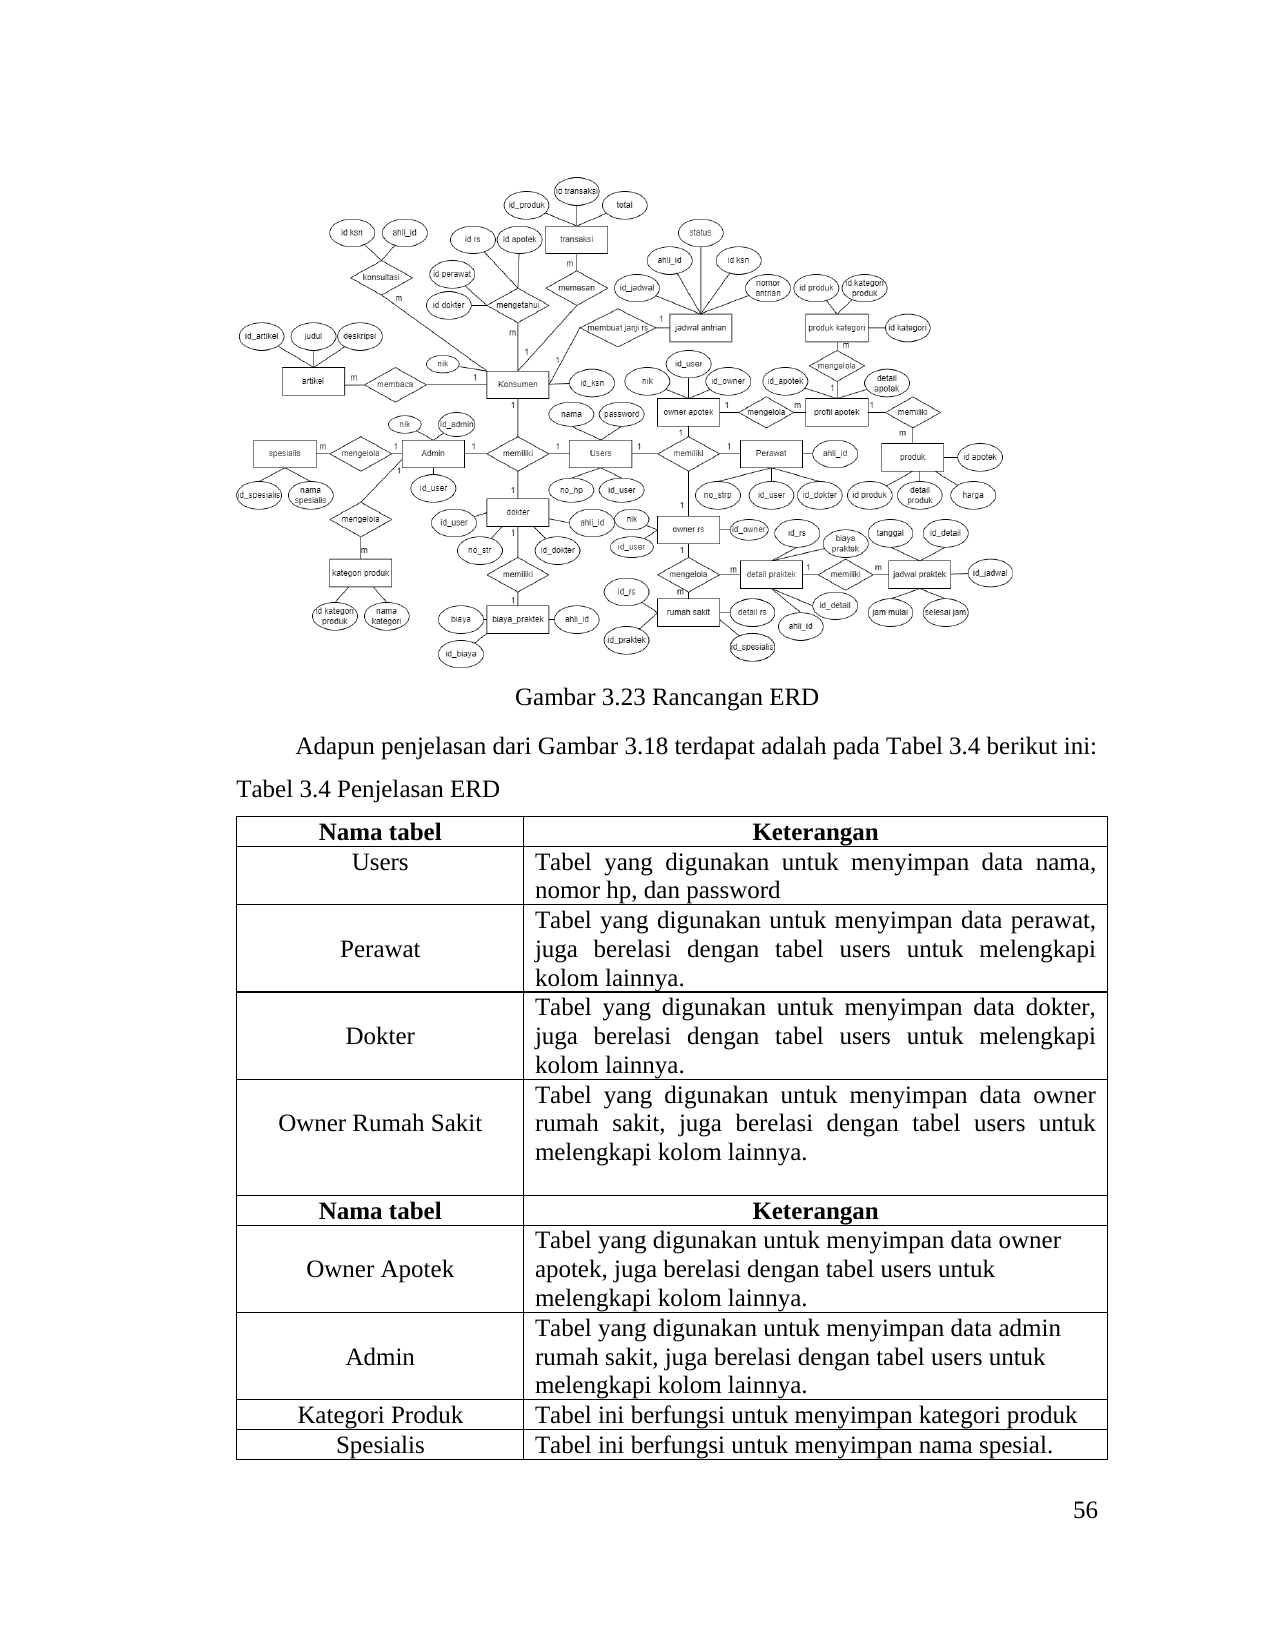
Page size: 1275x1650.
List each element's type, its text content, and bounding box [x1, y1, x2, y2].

picture [236, 177, 1013, 668]
table_cell Perawat [237, 905, 523, 991]
table_cell Nama tabel [237, 1196, 523, 1224]
table_cell Tabel yang digunakan untuk menyimpan data owner apotek, juga berelasi dengan tabel users untuk melengkapi kolom lainnya. [524, 1226, 1107, 1312]
text Adapun penjelasan dari Gambar 3.18 terdapat adalah pada Tabel 3.4 berikut ini: [236, 731, 1098, 760]
table_cell Tabel yang digunakan untuk menyimpan data nama, nomor hp, dan password [524, 847, 1107, 904]
text Tabel 3.4 Penjelasan ERD [236, 774, 1098, 803]
table_cell Owner Rumah Sakit [237, 1080, 523, 1195]
table_cell Owner Apotek [237, 1226, 523, 1312]
table_header Nama tabel [237, 817, 523, 846]
table_cell Users [237, 847, 523, 904]
table_cell Kategori Produk [237, 1400, 523, 1429]
text Gambar 3.23 Rancangan ERD [236, 682, 1098, 711]
table_cell Tabel yang digunakan untuk menyimpan data owner rumah sakit, juga berelasi dengan tabel users untuk melengkapi kolom lainnya. [524, 1080, 1107, 1195]
table_cell Admin [237, 1313, 523, 1399]
table_cell Tabel yang digunakan untuk menyimpan data admin rumah sakit, juga berelasi dengan tabel users untuk melengkapi kolom lainnya. [524, 1313, 1107, 1399]
table_cell Tabel ini berfungsi untuk menyimpan nama spesial. [524, 1430, 1107, 1459]
table_cell Spesialis [237, 1430, 523, 1459]
table_cell Dokter [237, 993, 523, 1079]
table_header Keterangan [524, 817, 1107, 846]
table_cell Tabel yang digunakan untuk menyimpan data dokter, juga berelasi dengan tabel users untuk melengkapi kolom lainnya. [524, 993, 1107, 1079]
table_cell Tabel yang digunakan untuk menyimpan data perawat, juga berelasi dengan tabel users untuk melengkapi kolom lainnya. [524, 905, 1107, 991]
table_cell Tabel ini berfungsi untuk menyimpan kategori produk [524, 1400, 1107, 1429]
table_cell Keterangan [524, 1196, 1107, 1224]
